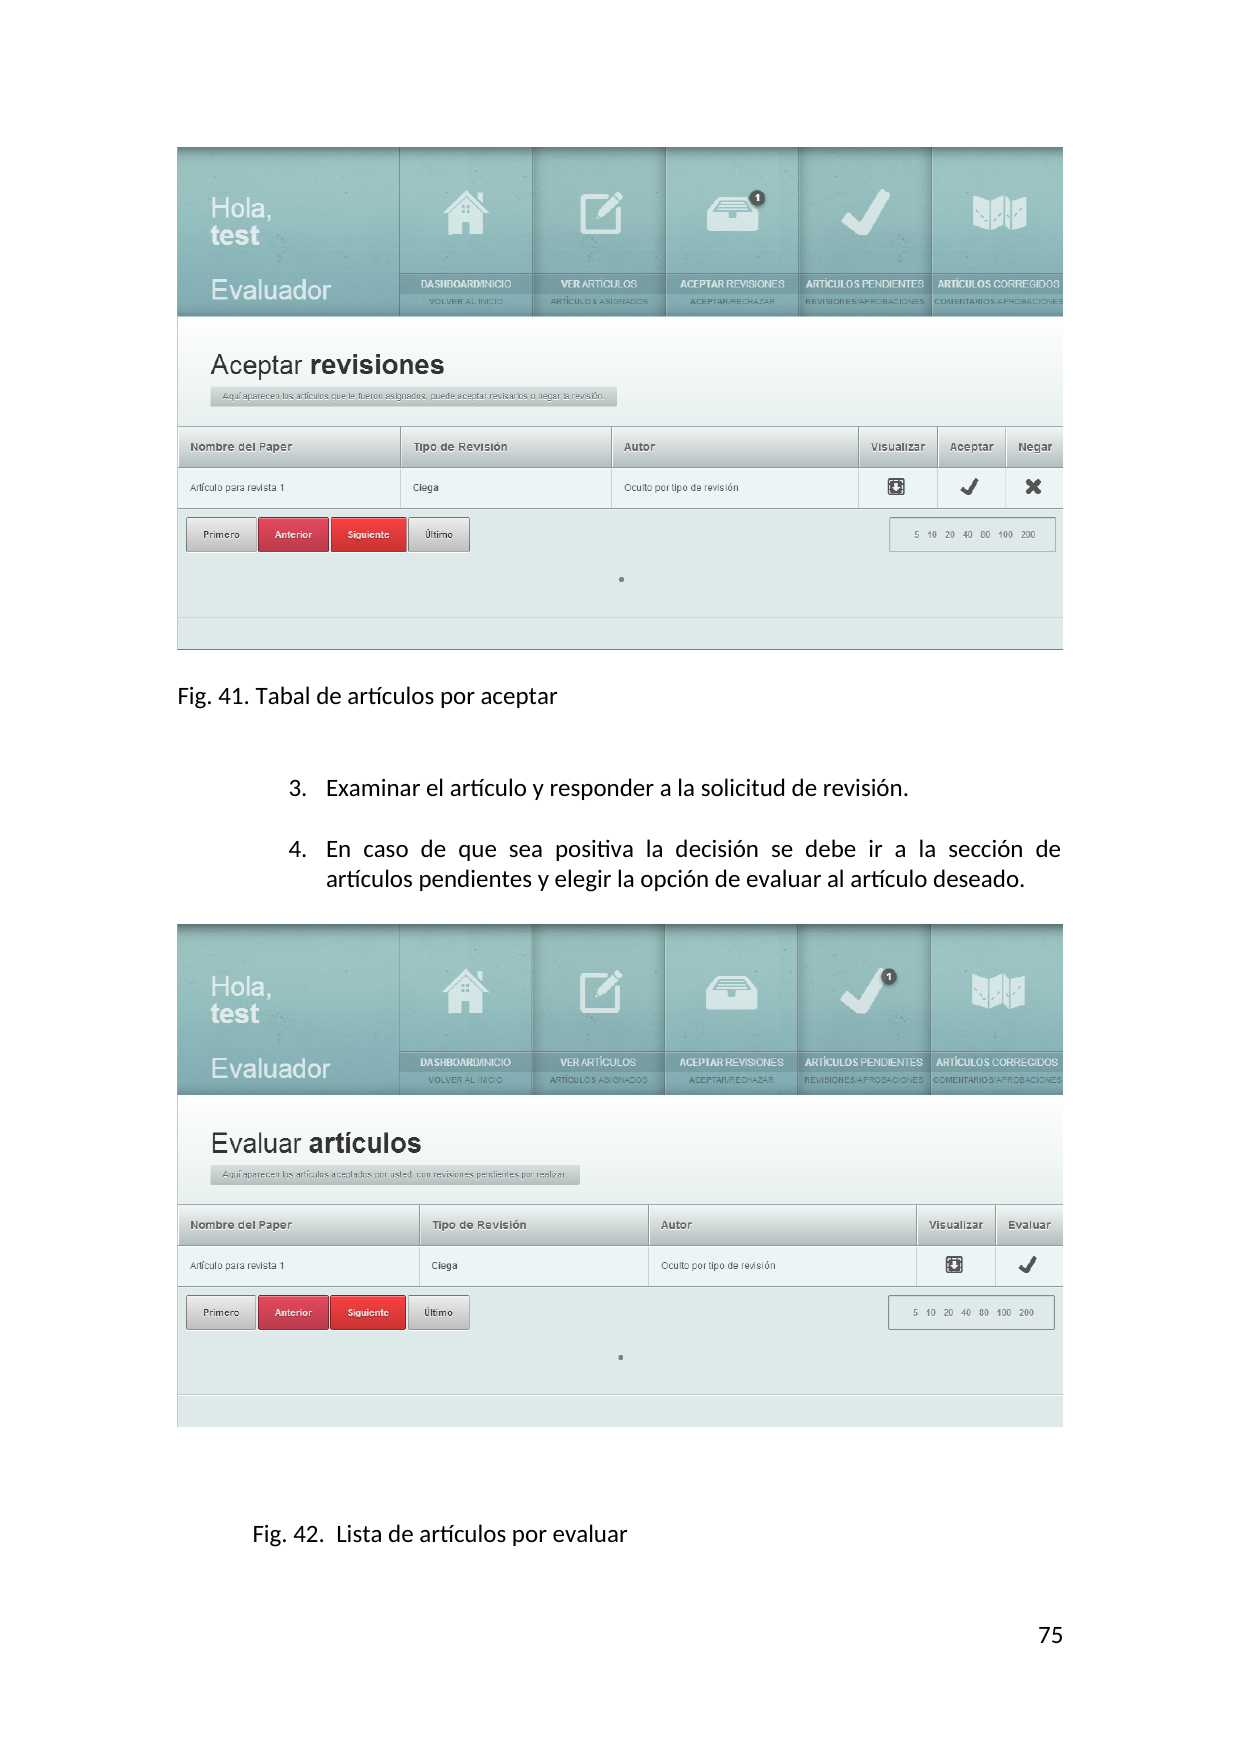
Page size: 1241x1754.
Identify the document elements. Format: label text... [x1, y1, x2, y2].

list En caso de que sea positiva la decisión se debe ir a la sección de artículos pendientes y elegir la opción de evaluar al artículo deseado. [288, 833, 1063, 894]
text Fig. 41. Tabal de artículos por aceptar [177, 681, 1063, 711]
picture [177, 924, 1063, 1427]
list Fig. 42. Lista de artículos por evaluar [252, 1519, 1063, 1549]
picture [177, 147, 1063, 650]
list Examinar el artículo y responder a la solicitud de revisión. [288, 772, 1063, 803]
